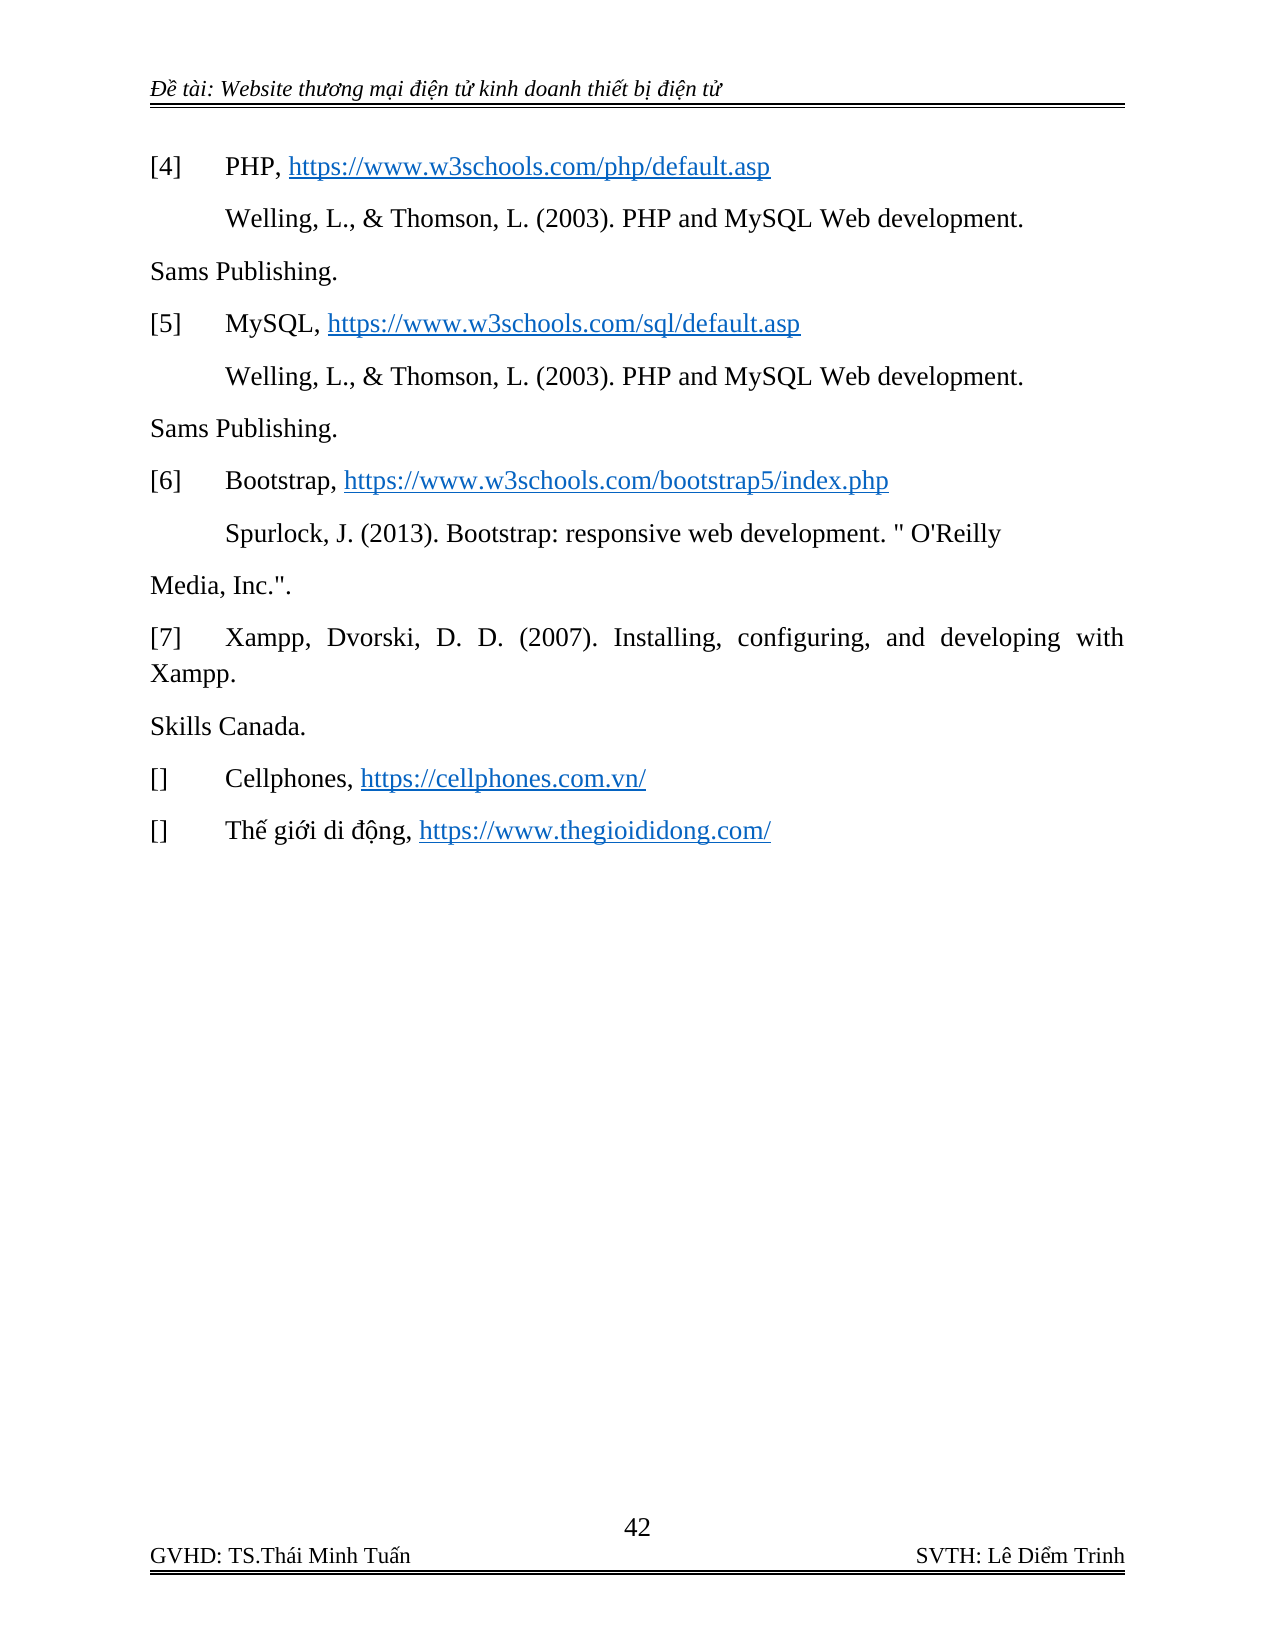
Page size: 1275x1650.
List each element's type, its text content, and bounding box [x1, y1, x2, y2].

text [] Thế giới di động, https://www.thegioididong.com/ [150, 814, 1125, 846]
text Media, Inc.". [150, 569, 1125, 600]
text Spurlock, J. (2013). Bootstrap: responsive web development. " O'Reilly [150, 517, 1125, 548]
text [5] MySQL, https://www.w3schools.com/sql/default.asp [150, 307, 1125, 338]
text Sams Publishing. [150, 412, 1125, 443]
text Welling, L., & Thomson, L. (2003). PHP and MySQL Web development. [150, 359, 1125, 391]
text Sams Publishing. [150, 255, 1125, 286]
text [4] PHP, https://www.w3schools.com/php/default.asp [150, 150, 1125, 181]
text [6] Bootstrap, https://www.w3schools.com/bootstrap5/index.php [150, 464, 1125, 496]
text [7] Xampp, Dvorski, D. D. (2007). Installing, configuring, and developing with Xampp. [150, 622, 1125, 688]
text Skills Canada. [150, 710, 1125, 741]
text Welling, L., & Thomson, L. (2003). PHP and MySQL Web development. [150, 202, 1125, 233]
text [] Cellphones, https://cellphones.com.vn/ [150, 762, 1125, 793]
